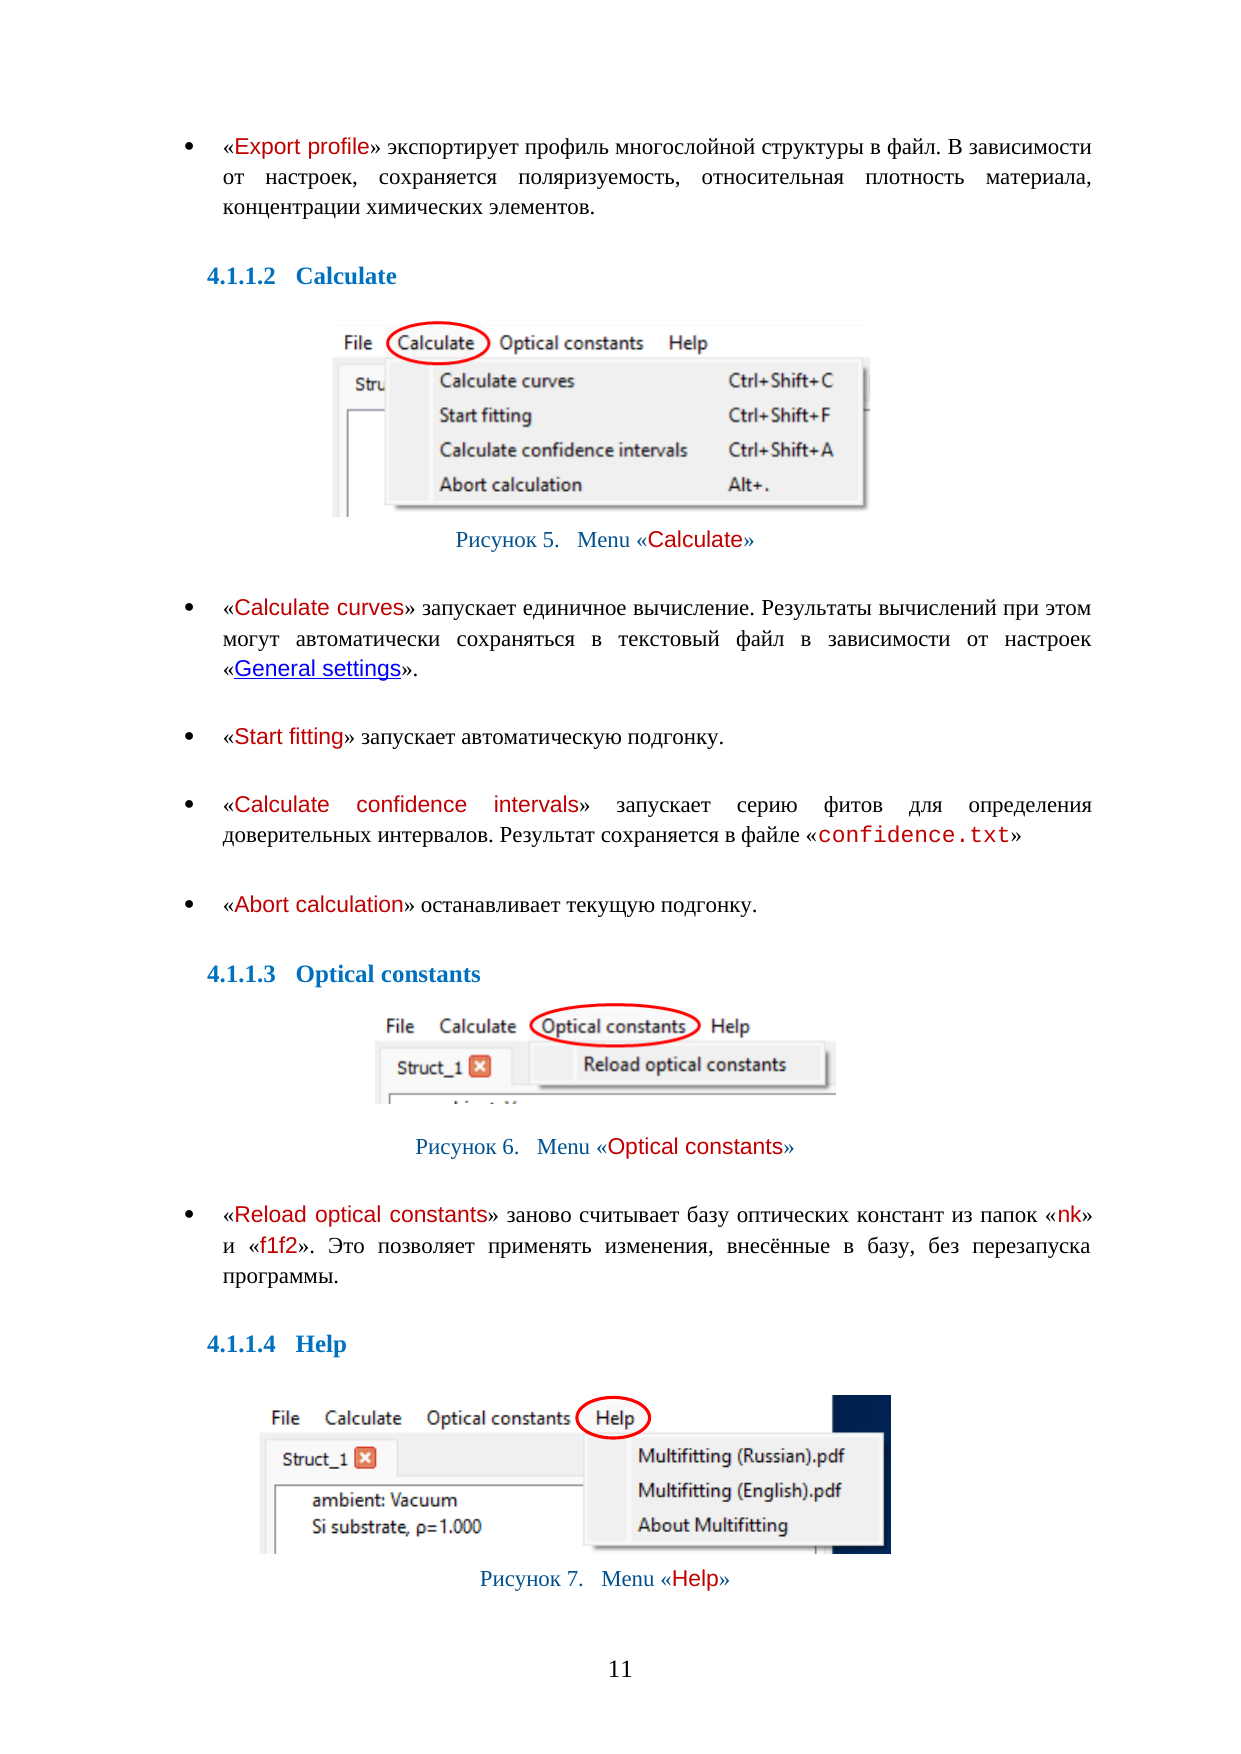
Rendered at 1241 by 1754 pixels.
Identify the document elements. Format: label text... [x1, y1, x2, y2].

list «Reload optical constants» заново считывает базу оптических констант из папок «nk» и «f1f2». Это позволяет применять изменения, внесённые в базу, без перезапуска программы. [185, 1201, 1093, 1288]
list «Export profile» экспортирует профиль многослойной структуры в файл. В зависимости от настроек, сохраняется поляризуемость, относительная плотность материала, концентрации химических элементов. [185, 133, 1093, 220]
picture [332, 321, 871, 517]
list «Start fitting» запускает автоматическую подгонку. [185, 723, 1093, 749]
subtitle Calculate [207, 261, 1093, 290]
subtitle Optical constants [207, 959, 1093, 987]
subtitle Help [207, 1329, 1093, 1358]
picture [374, 1002, 836, 1104]
list «Calculate confidence intervals» запускает серию фитов для определения доверительных интервалов. Результат сохраняется в файле «confidence.txt» [185, 791, 1093, 849]
list «Abort calculation» останавливает текущую подгонку. [185, 891, 1093, 917]
list «Calculate curves» запускает единичное вычисление. Результаты вычислений при этом могут автоматически сохраняться в текстовый файл в зависимости от настроек «General settings». [185, 594, 1093, 681]
list Menu «Help» [178, 1383, 1093, 1591]
